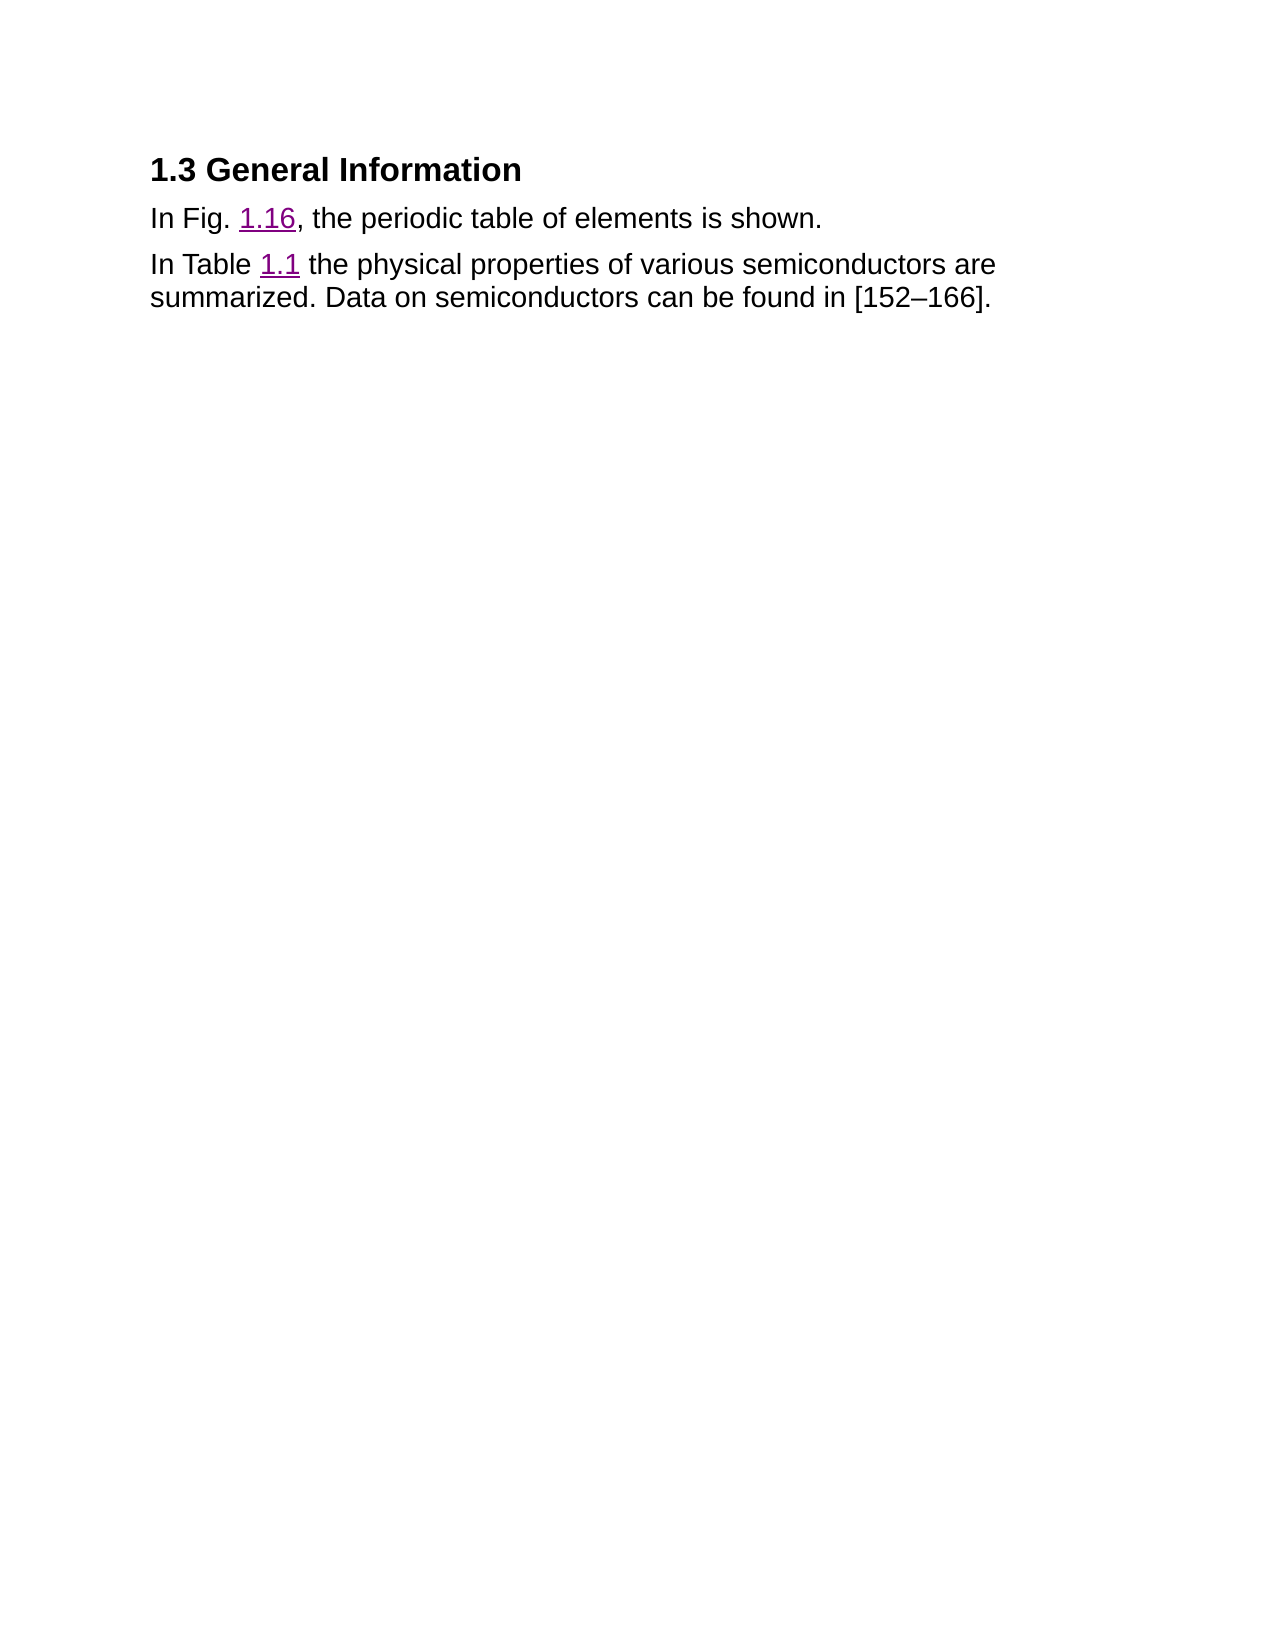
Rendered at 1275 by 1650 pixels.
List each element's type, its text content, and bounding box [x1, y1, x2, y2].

subtitle 1.3 General Information [150, 150, 1125, 188]
text In Fig. 1.16, the periodic table of elements is shown. [150, 201, 1125, 234]
text In Table 1.1 the physical properties of various semiconductors are summarized. Data on semiconductors can be found in [152–166]. [150, 247, 1125, 314]
